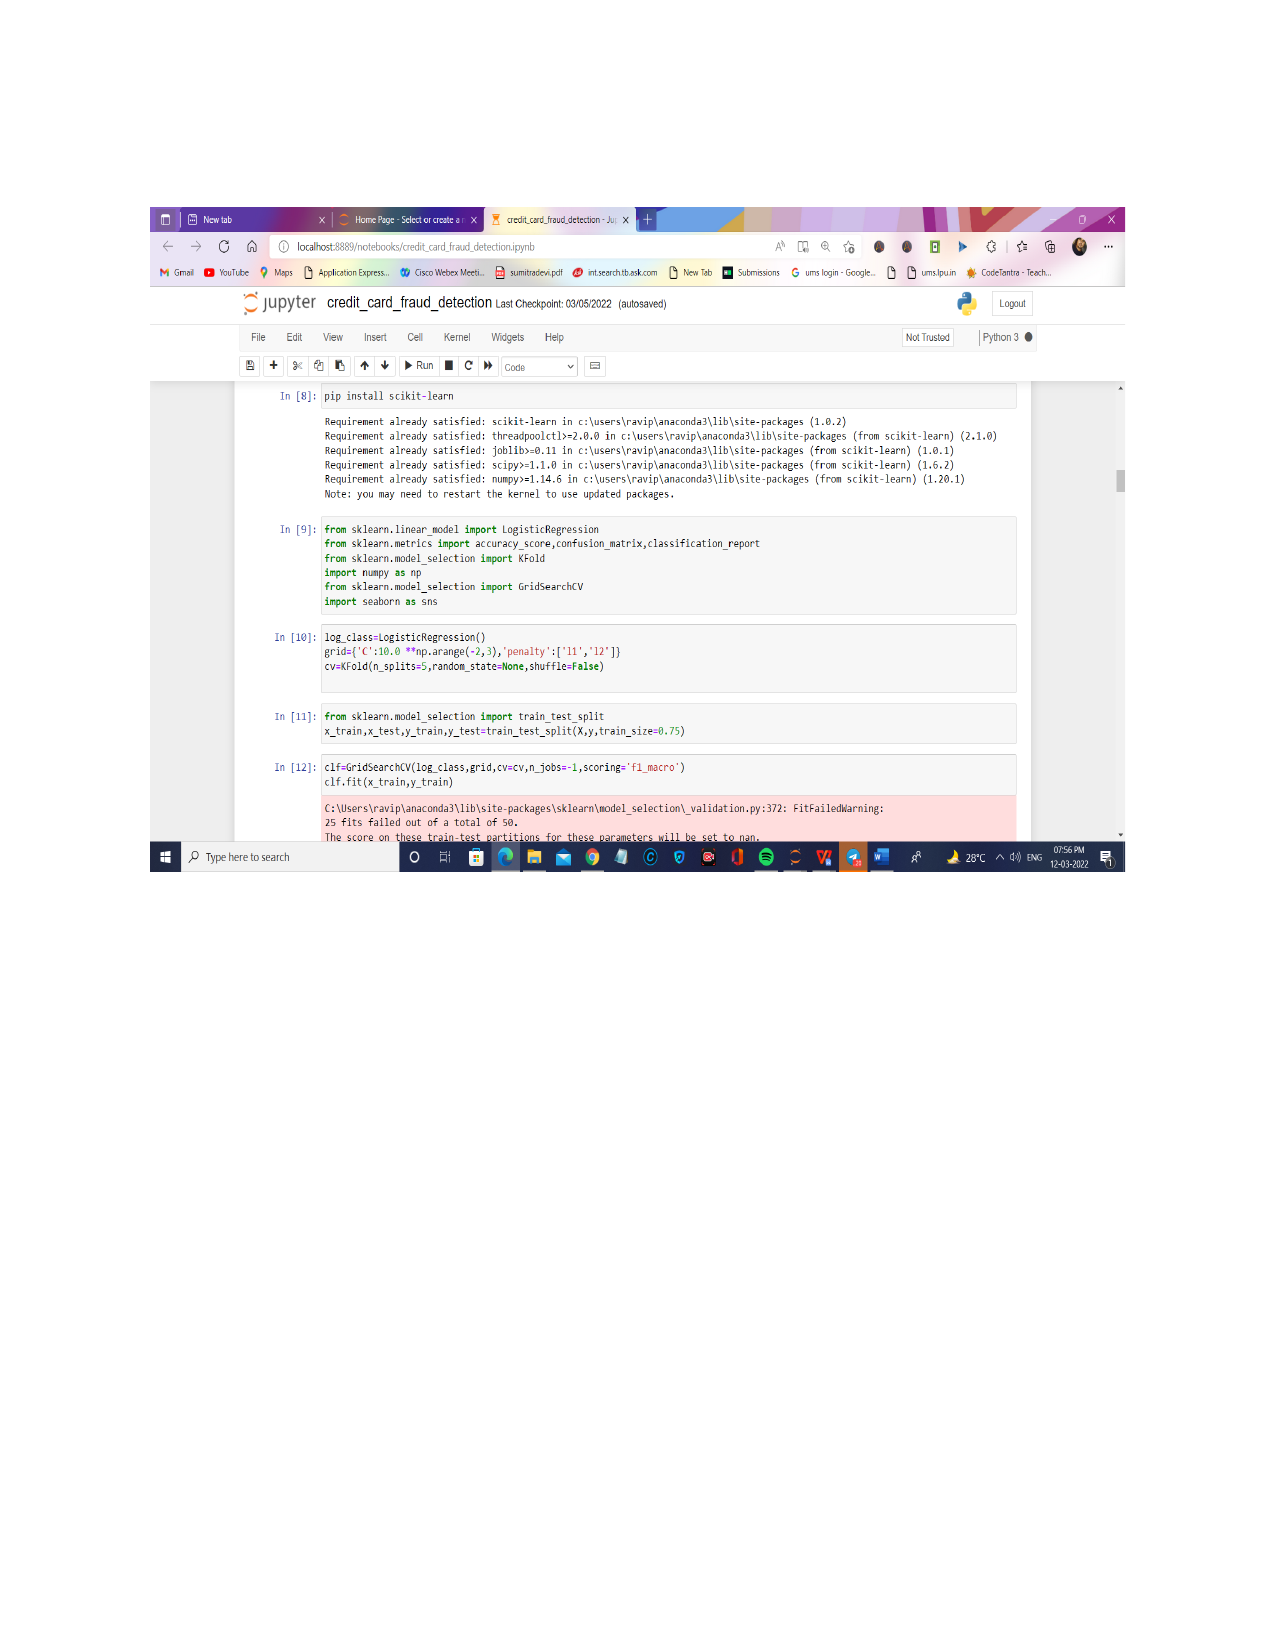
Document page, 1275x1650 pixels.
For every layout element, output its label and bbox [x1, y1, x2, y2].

picture [150, 207, 1125, 872]
